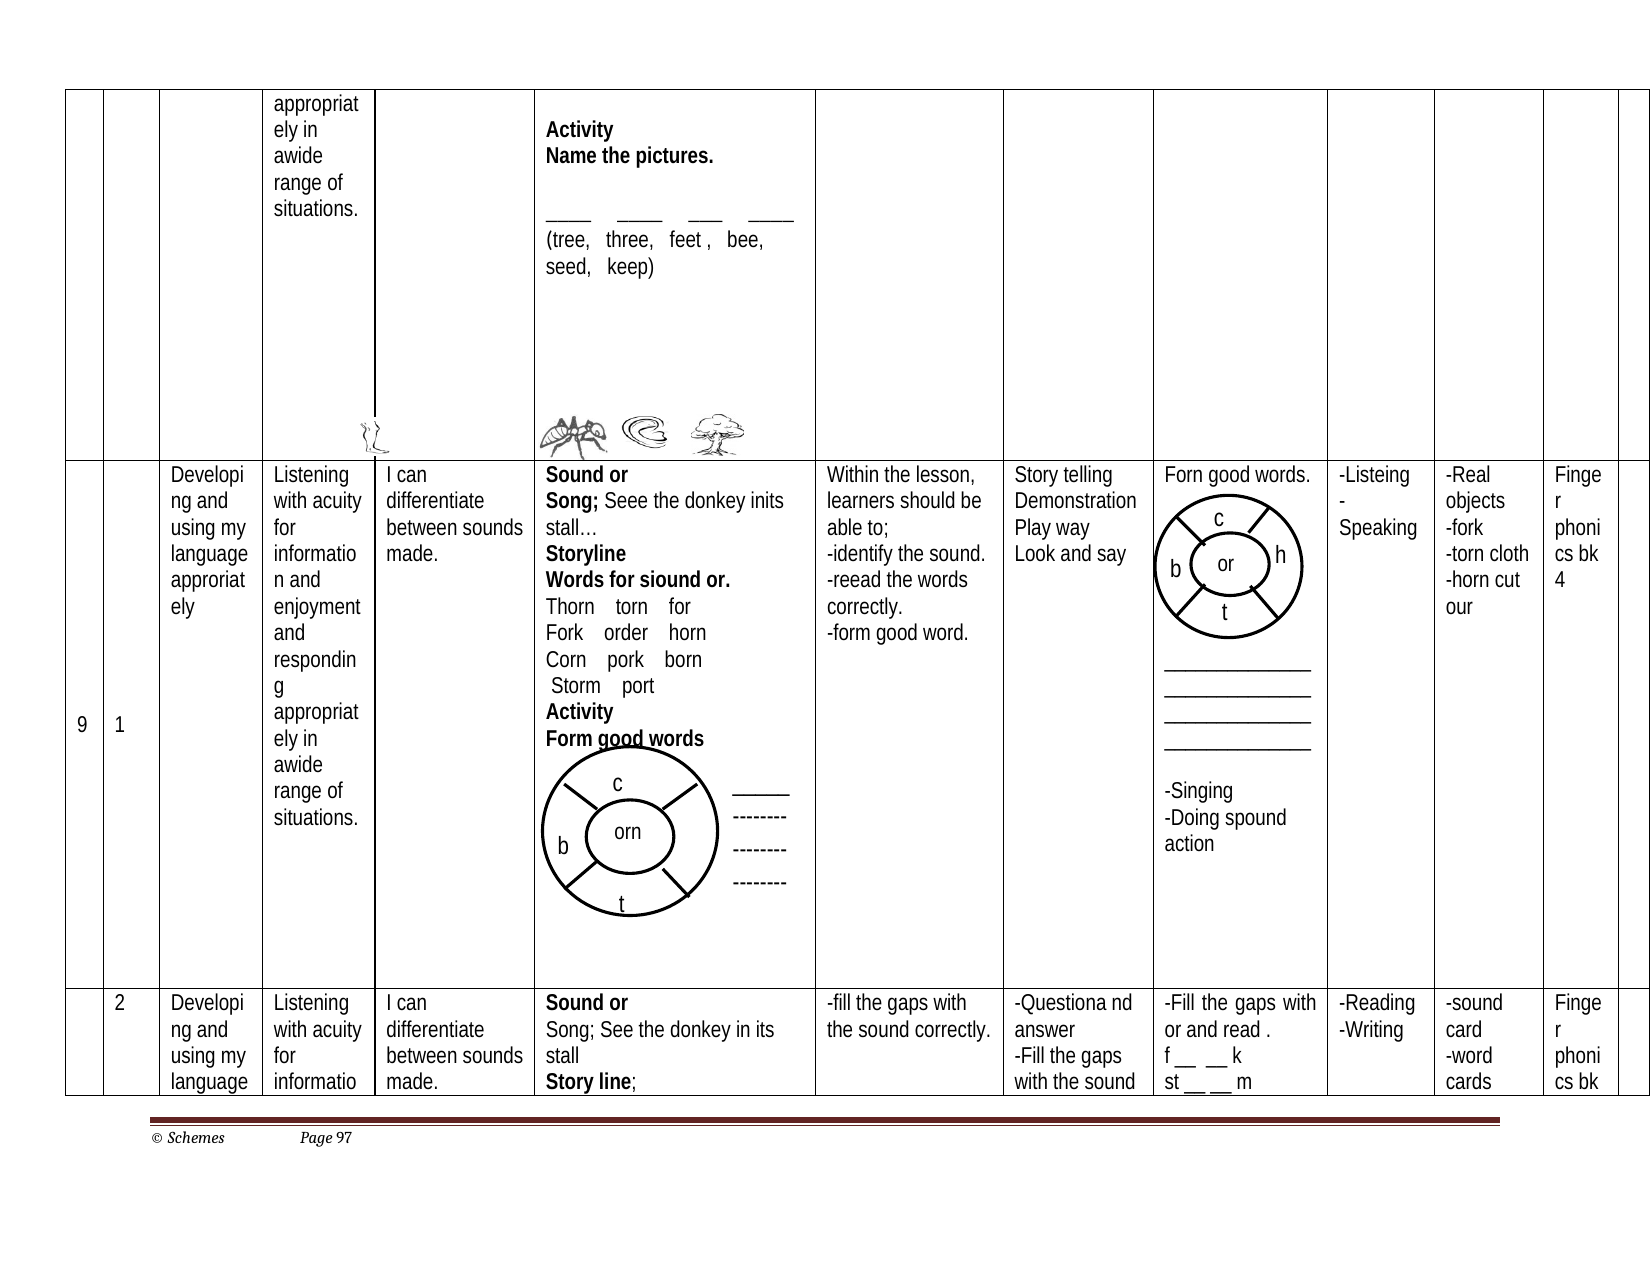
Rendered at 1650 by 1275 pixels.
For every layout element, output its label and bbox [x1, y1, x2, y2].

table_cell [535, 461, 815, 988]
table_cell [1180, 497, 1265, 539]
picture [537, 414, 609, 460]
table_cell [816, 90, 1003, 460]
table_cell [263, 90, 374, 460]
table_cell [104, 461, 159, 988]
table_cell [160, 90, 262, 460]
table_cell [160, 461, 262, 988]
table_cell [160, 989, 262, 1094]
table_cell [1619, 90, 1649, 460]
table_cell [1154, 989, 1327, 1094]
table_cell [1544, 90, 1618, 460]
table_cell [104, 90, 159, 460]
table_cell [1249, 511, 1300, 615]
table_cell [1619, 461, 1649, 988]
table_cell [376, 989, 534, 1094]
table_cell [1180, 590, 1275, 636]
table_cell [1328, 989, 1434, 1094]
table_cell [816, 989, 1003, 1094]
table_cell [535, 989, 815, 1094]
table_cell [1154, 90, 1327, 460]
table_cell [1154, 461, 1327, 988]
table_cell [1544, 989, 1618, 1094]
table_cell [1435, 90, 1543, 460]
picture [353, 417, 394, 456]
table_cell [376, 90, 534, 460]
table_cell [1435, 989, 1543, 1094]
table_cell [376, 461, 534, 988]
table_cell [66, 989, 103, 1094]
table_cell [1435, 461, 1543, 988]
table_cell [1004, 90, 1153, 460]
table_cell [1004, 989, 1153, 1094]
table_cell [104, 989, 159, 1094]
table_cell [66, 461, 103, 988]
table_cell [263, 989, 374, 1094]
picture [619, 414, 669, 449]
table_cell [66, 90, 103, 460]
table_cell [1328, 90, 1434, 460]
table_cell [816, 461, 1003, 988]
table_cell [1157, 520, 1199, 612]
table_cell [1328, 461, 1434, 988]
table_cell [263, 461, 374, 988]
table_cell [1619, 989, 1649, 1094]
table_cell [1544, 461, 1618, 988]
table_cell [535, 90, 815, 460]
picture [691, 414, 744, 456]
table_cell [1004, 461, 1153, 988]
